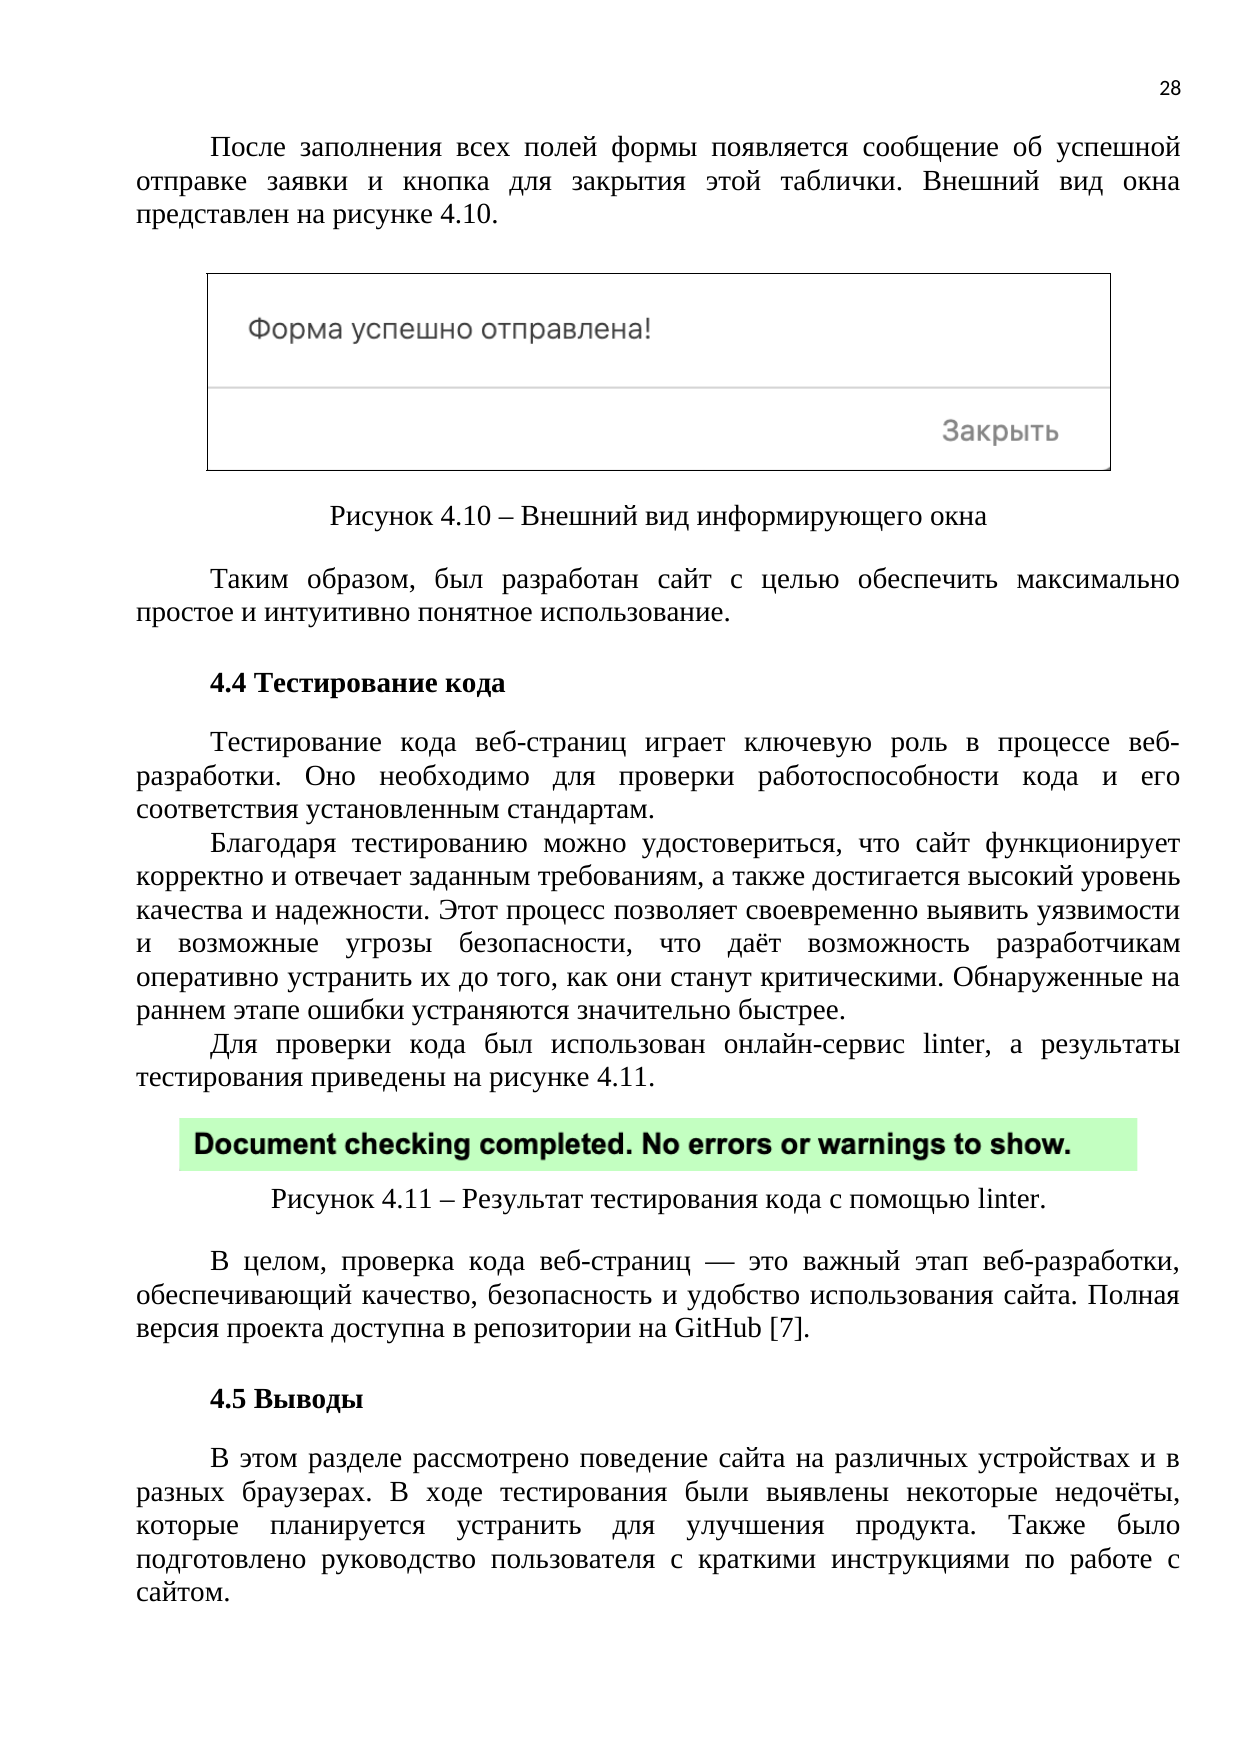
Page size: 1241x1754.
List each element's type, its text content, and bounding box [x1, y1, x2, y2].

text Рисунок 4.10 – Внешний вид информирующего окна [136, 498, 1181, 532]
text 4.4 Тестирование кода [136, 666, 1181, 699]
text 4.5 Выводы [136, 1382, 1181, 1415]
text Тестирование кода веб-страниц играет ключевую роль в процессе веб-разработки. Оно необходимо для проверки работоспособности кода и его соответствия установленным стандартам. [136, 724, 1181, 825]
text Рисунок 4.11 – Результат тестирования кода с помощью linter. [136, 1181, 1181, 1214]
picture [208, 274, 1110, 470]
text Таким образом, был разработан сайт с целью обеспечить максимально простое и интуитивно понятное использование. [136, 561, 1181, 628]
text После заполнения всех полей формы появляется сообщение об успешной отправке заявки и кнопка для закрытия этой таблички. Внешний вид окна представлен на рисунке 4.10. [136, 129, 1181, 230]
text В этом разделе рассмотрено поведение сайта на различных устройствах и в разных браузерах. В ходе тестирования были выявлены некоторые недочёты, которые планируется устранить для улучшения продукта. Также было подготовлено руководство пользователя с краткими инструкциями по работе с сайтом. [136, 1440, 1181, 1608]
picture [179, 1118, 1138, 1171]
text Для проверки кода был использован онлайн-сервис linter, а результаты тестирования приведены на рисунке 4.11. [136, 1026, 1181, 1093]
text В целом, проверка кода веб-страниц — это важный этап веб-разработки, обеспечивающий качество, безопасность и удобство использования сайта. Полная версия проекта доступна в репозитории на GitHub [7]. [136, 1243, 1181, 1344]
text Благодаря тестированию можно удостовериться, что сайт функционирует корректно и отвечает заданным требованиям, а также достигается высокий уровень качества и надежности. Этот процесс позволяет своевременно выявить уязвимости и возможные угрозы безопасности, что даёт возможность разработчикам оперативно устранить их до того, как они станут критическими. Обнаруженные на раннем этапе ошибки устраняются значительно быстрее. [136, 825, 1181, 1026]
